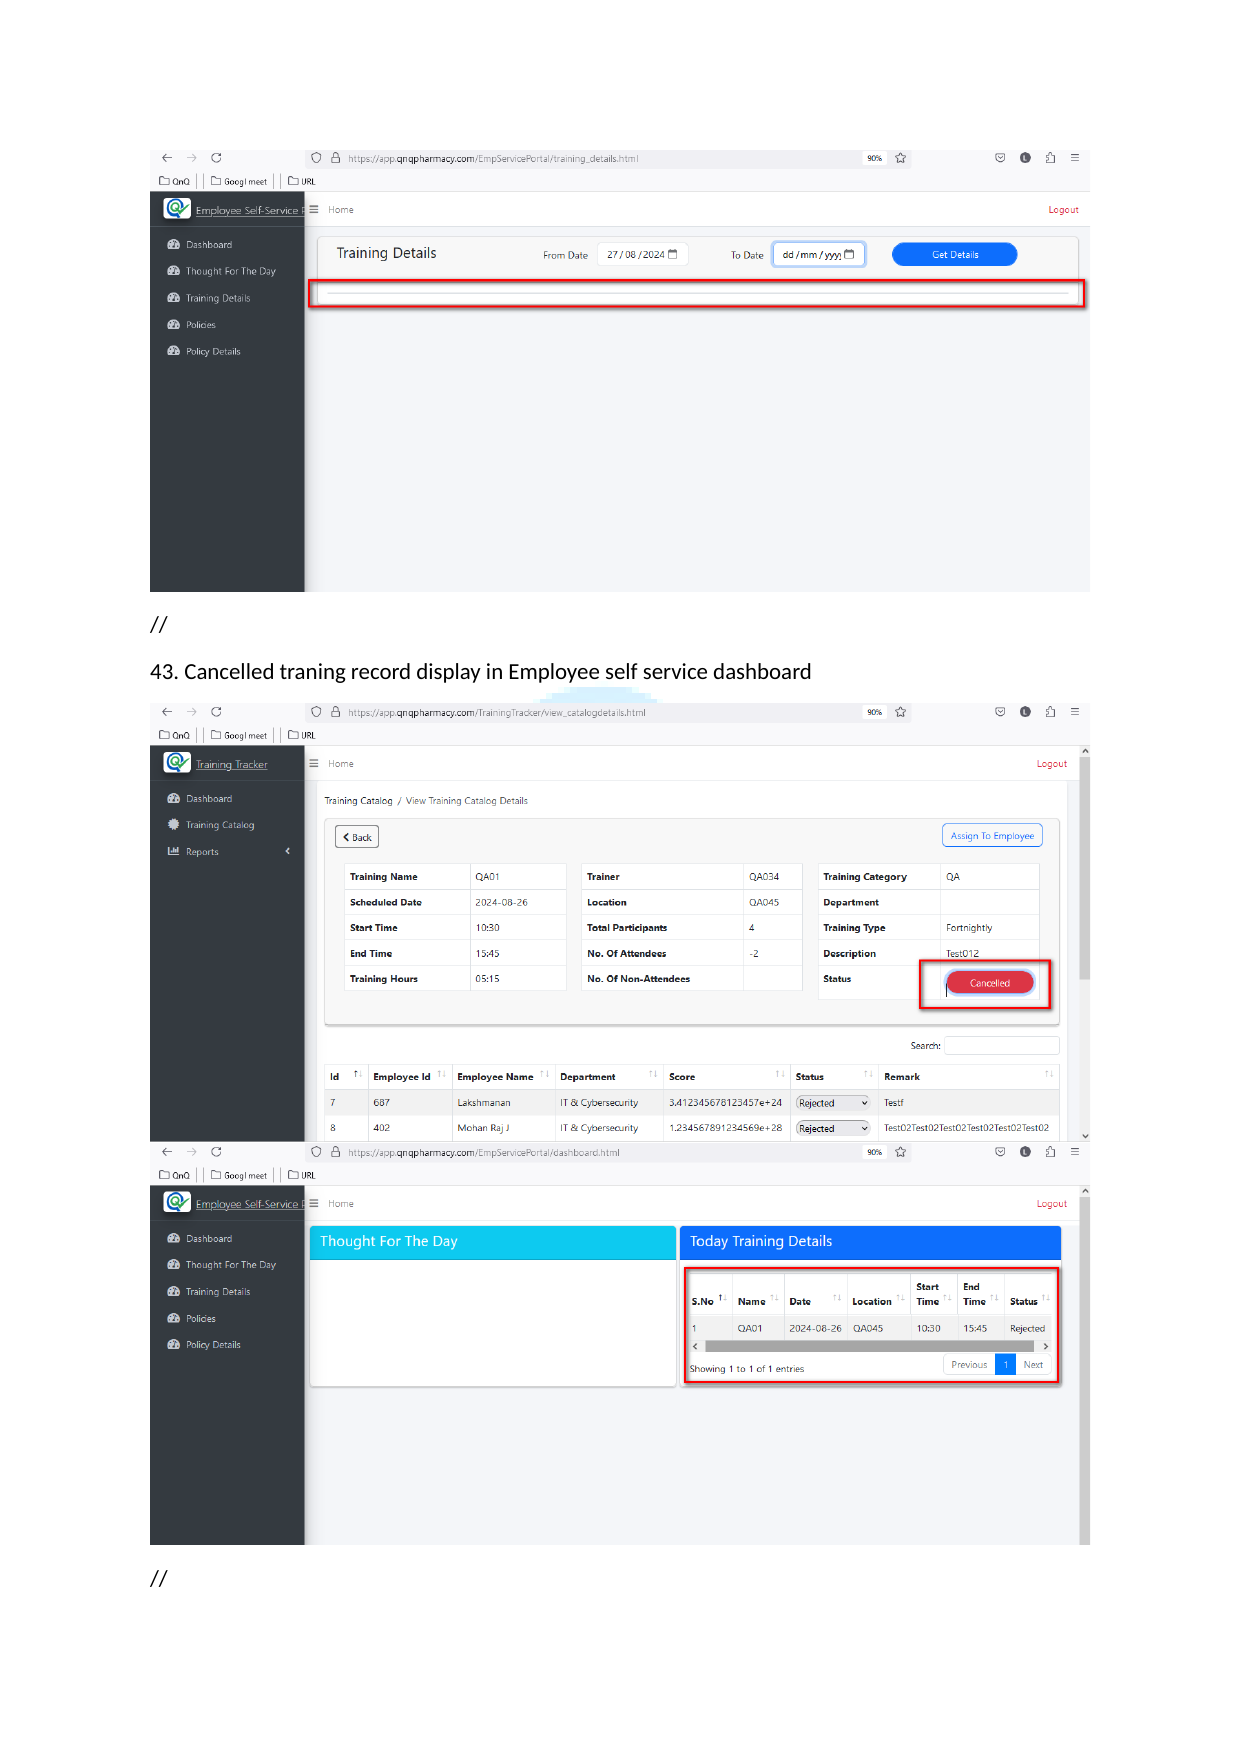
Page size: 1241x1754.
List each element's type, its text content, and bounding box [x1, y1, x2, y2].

picture [150, 150, 1091, 592]
text // [150, 1564, 1090, 1592]
text 43. Cancelled traning record display in Employee self service dashboard [150, 657, 1090, 685]
picture [150, 1143, 1091, 1545]
text // [150, 610, 1090, 638]
picture [150, 703, 1091, 1142]
